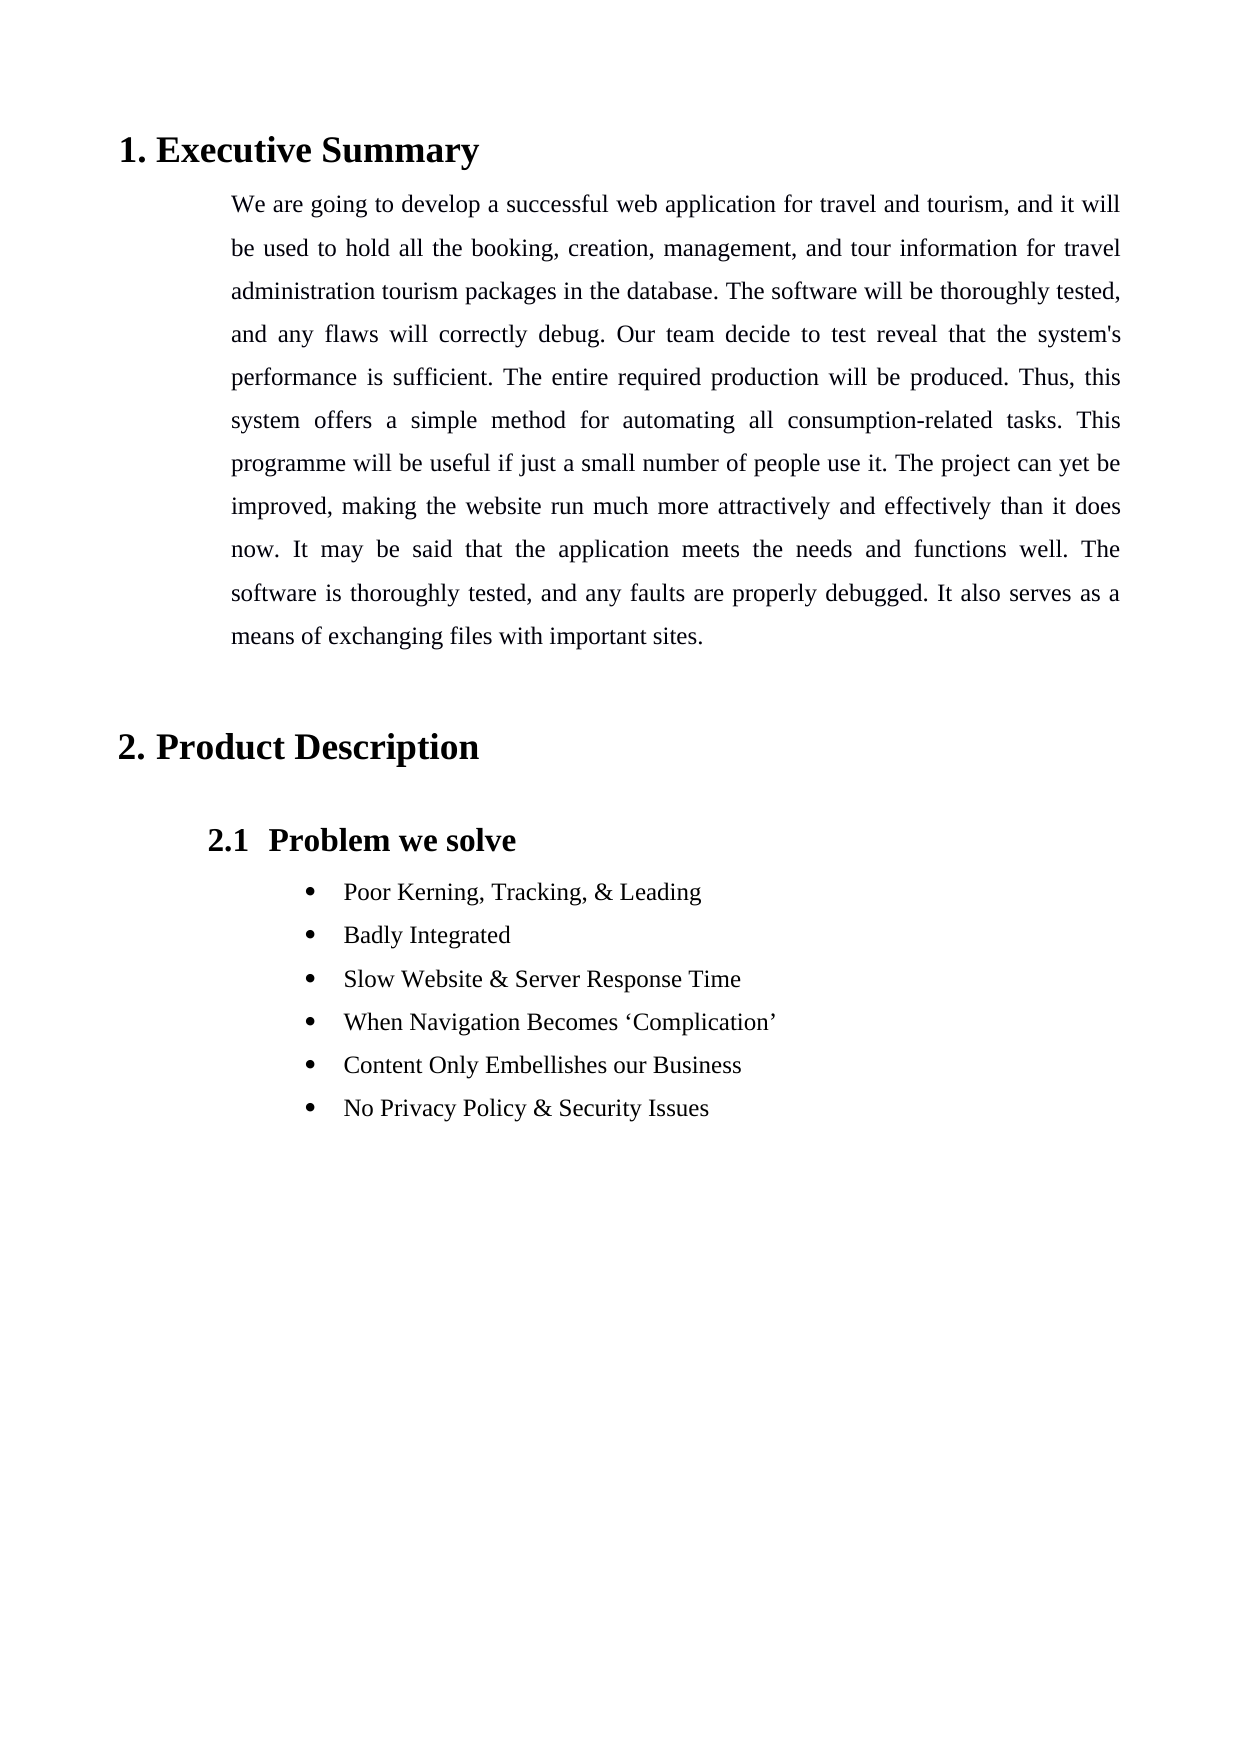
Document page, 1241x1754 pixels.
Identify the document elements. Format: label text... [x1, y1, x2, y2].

list We are going to develop a successful web application for travel and tourism, and it will be used to hold all the booking, creation, management, and tour information for travel administration tourism packages in the database. The software will be thoroughly tested, and any flaws will correctly debug. Our team decide to test reveal that the system's performance is sufficient. The entire required production will be produced. Thus, this system offers a simple method for automating all consumption-related tasks. This programme will be useful if just a small number of people use it. The project can yet be improved, making the website run much more attractively and effectively than it does now. It may be said that the application meets the needs and functions well. The software is thoroughly tested, and any faults are properly debugged. It also serves as a means of exchanging files with important sites. [231, 189, 1122, 649]
text 1. Executive Summary [118, 127, 1122, 170]
list Badly Integrated [306, 921, 1122, 949]
list When Navigation Becomes ‘Complication’ [306, 1007, 1122, 1036]
list No Privacy Policy & Security Issues [306, 1093, 1122, 1122]
list Content Only Embellishes our Business [306, 1050, 1122, 1079]
subtitle 2. Product Description [117, 725, 1122, 768]
list Slow Website & Server Response Time [306, 964, 1122, 992]
subtitle 2.1 Problem we solve [118, 820, 1122, 858]
list Poor Kerning, Tracking, & Leading [306, 877, 1122, 906]
